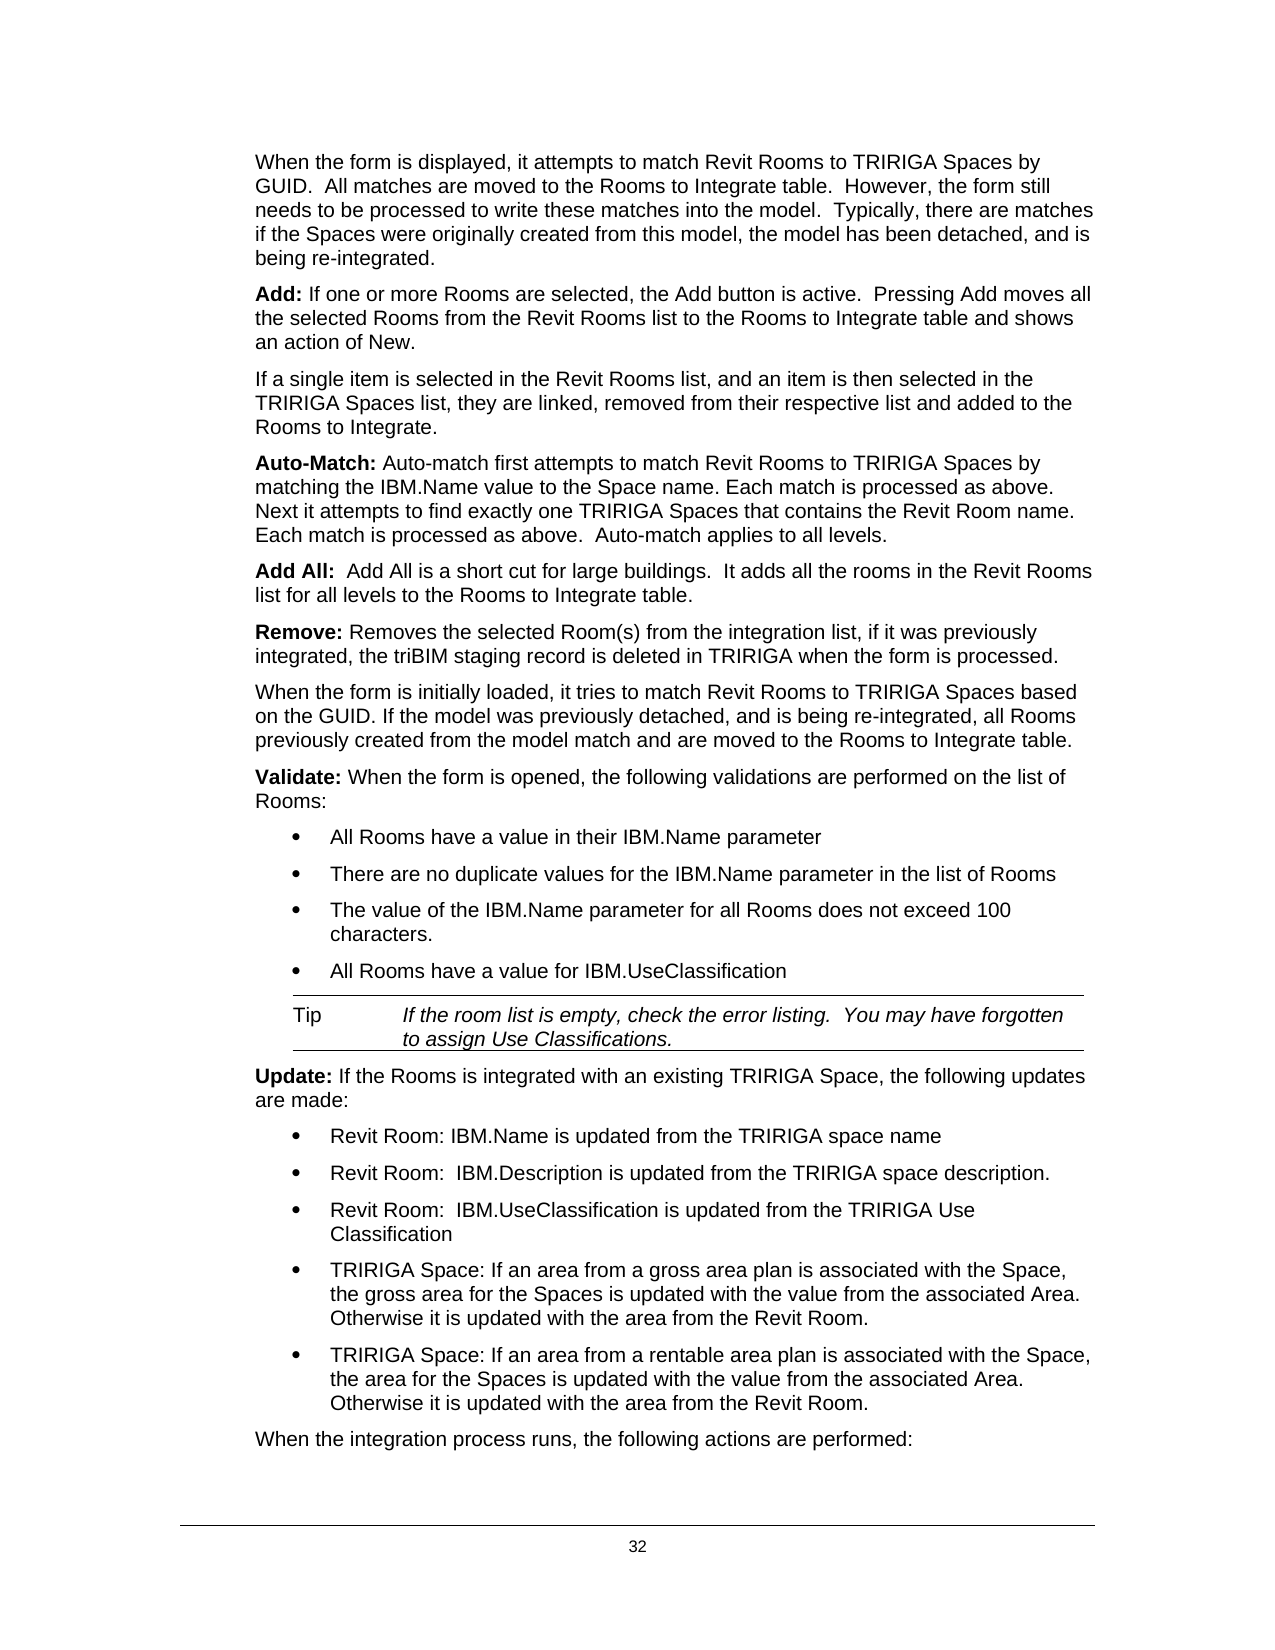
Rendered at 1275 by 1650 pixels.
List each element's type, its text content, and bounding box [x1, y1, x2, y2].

list Revit Room: IBM.UseClassification is updated from the TRIRIGA Use Classification [292, 1197, 1095, 1246]
text Add: If one or more Rooms are selected, the Add button is active. Pressing Add moves all the selected Rooms from the Revit Rooms list to the Rooms to Integrate table and shows an action of New. [255, 282, 1095, 354]
text When the form is initially loaded, it tries to match Revit Rooms to TRIRIGA Spaces based on the GUID. If the model was previously detached, and is being re-integrated, all Rooms previously created from the model match and are moved to the Rooms to Integrate table. [255, 680, 1095, 752]
list The value of the IBM.Name parameter for all Rooms does not exceed 100 characters. [292, 898, 1095, 946]
table_header If the room list is empty, check the error listing. You may have forgotten to assign Use Classifications. [402, 996, 1084, 1050]
list There are no duplicate values for the IBM.Name parameter in the list of Rooms [292, 862, 1095, 886]
text When the form is displayed, it attempts to match Revit Rooms to TRIRIGA Spaces by GUID. All matches are moved to the Rooms to Integrate table. However, the form still needs to be processed to write these matches into the model. Typically, there are matches if the Spaces were originally created from this model, the model has been detached, and is being re-integrated. [255, 150, 1095, 270]
text Validate: When the form is opened, the following validations are performed on the list of Rooms: [255, 764, 1095, 812]
text Remove: Removes the selected Room(s) from the integration list, if it was previously integrated, the triBIM staging record is deleted in TRIRIGA when the form is processed. [255, 620, 1095, 668]
text When the integration process runs, the following actions are performed: [255, 1427, 1095, 1451]
table_header Tip [293, 996, 402, 1050]
text If a single item is selected in the Revit Rooms list, and an item is then selected in the TRIRIGA Spaces list, they are linked, removed from their respective list and added to the Rooms to Integrate. [255, 367, 1095, 438]
text Add All: Add All is a short cut for large buildings. It adds all the rooms in the Revit Rooms list for all levels to the Rooms to Integrate table. [255, 559, 1095, 607]
list Revit Room: IBM.Description is updated from the TRIRIGA space description. [292, 1161, 1095, 1185]
list TRIRIGA Space: If an area from a rentable area plan is associated with the Space, the area for the Spaces is updated with the value from the associated Area. Otherwise it is updated with the area from the Revit Room. [292, 1342, 1095, 1414]
list All Rooms have a value in their IBM.Name parameter [292, 825, 1095, 849]
list TRIRIGA Space: If an area from a gross area plan is associated with the Space, the gross area for the Spaces is updated with the value from the associated Area. Otherwise it is updated with the area from the Revit Room. [292, 1258, 1095, 1330]
text Auto-Match: Auto-match first attempts to match Revit Rooms to TRIRIGA Spaces by matching the IBM.Name value to the Space name. Each match is processed as above. Next it attempts to find exactly one TRIRIGA Spaces that contains the Revit Room name. Each match is processed as above. Auto-match applies to all levels. [255, 451, 1095, 547]
list Revit Room: IBM.Name is updated from the TRIRIGA space name [292, 1124, 1095, 1148]
text Update: If the Rooms is integrated with an existing TRIRIGA Space, the following updates are made: [255, 1064, 1095, 1112]
list All Rooms have a value for IBM.UseClassification [292, 959, 1095, 983]
